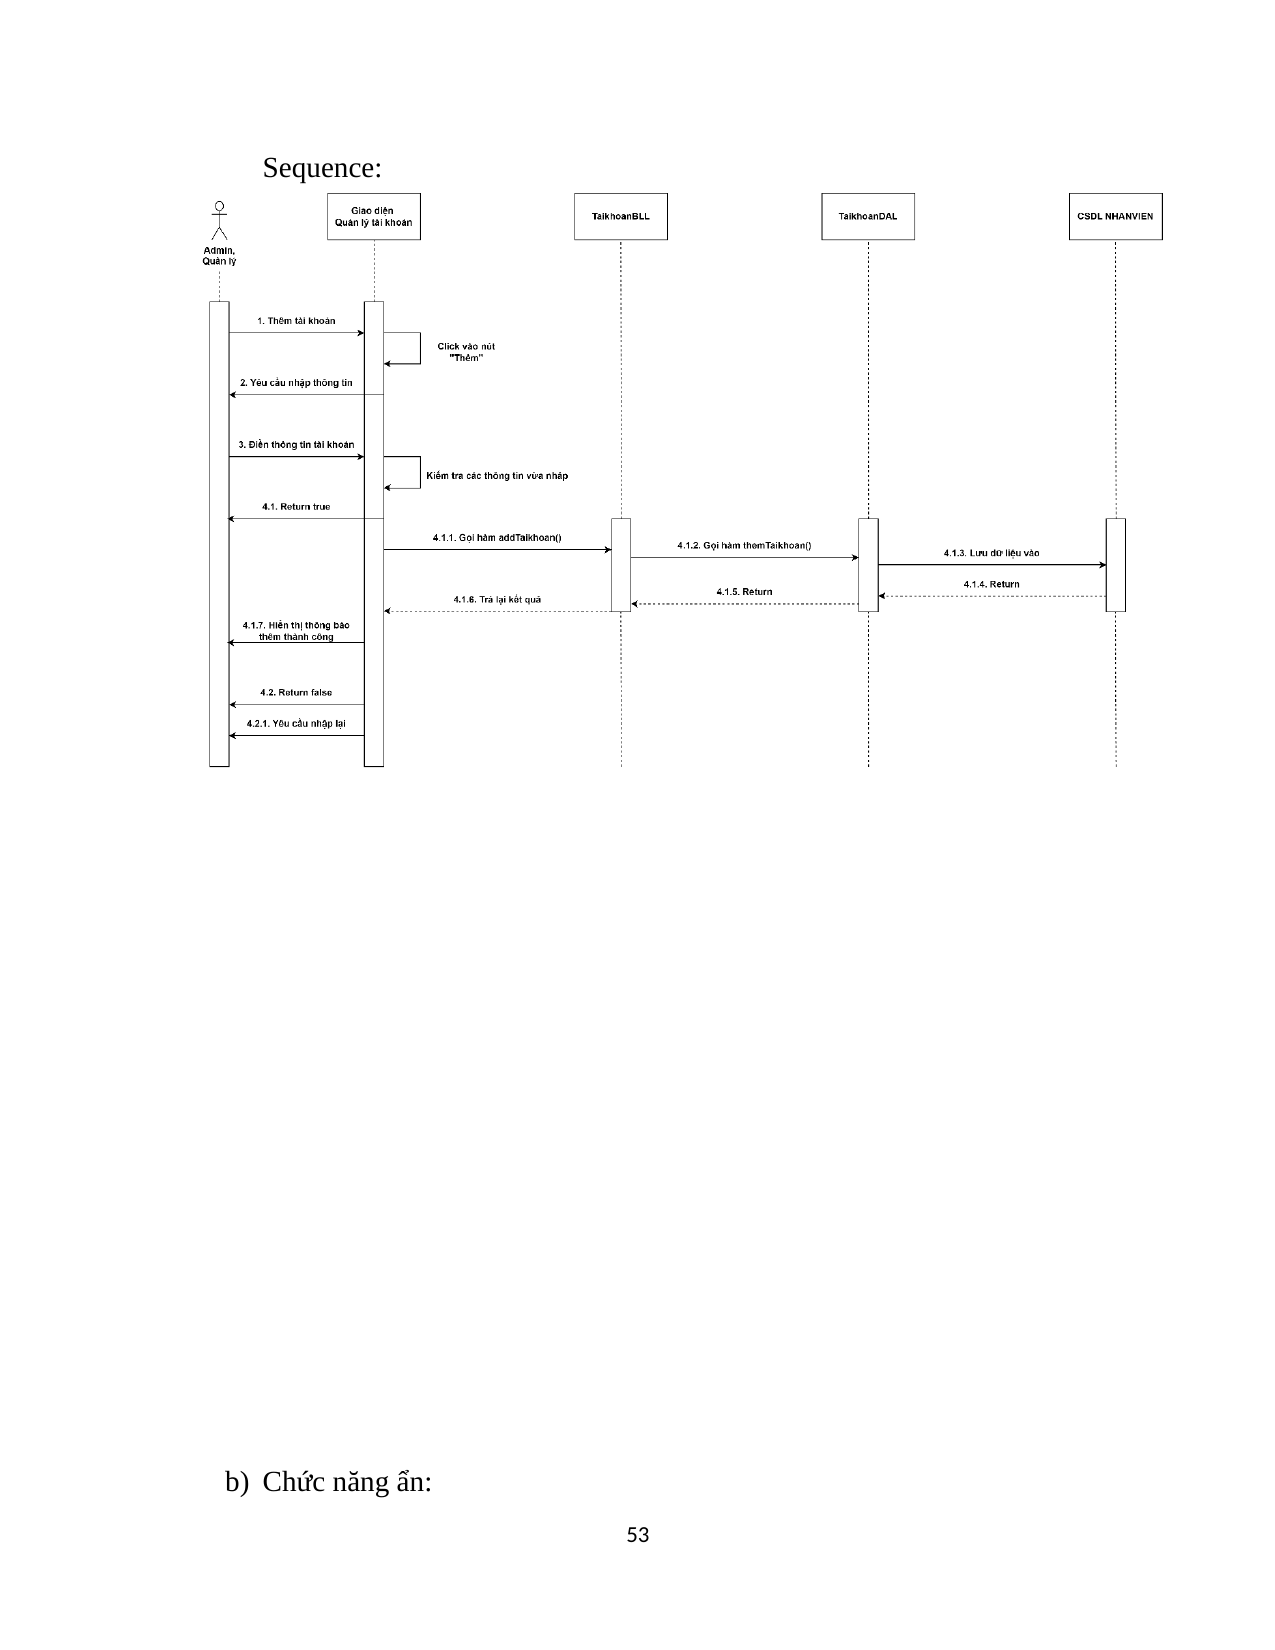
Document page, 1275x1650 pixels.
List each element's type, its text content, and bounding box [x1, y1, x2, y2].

list Sequence: [194, 150, 1125, 185]
list Chức năng ẩn: [225, 1464, 1125, 1498]
picture [194, 185, 1170, 776]
